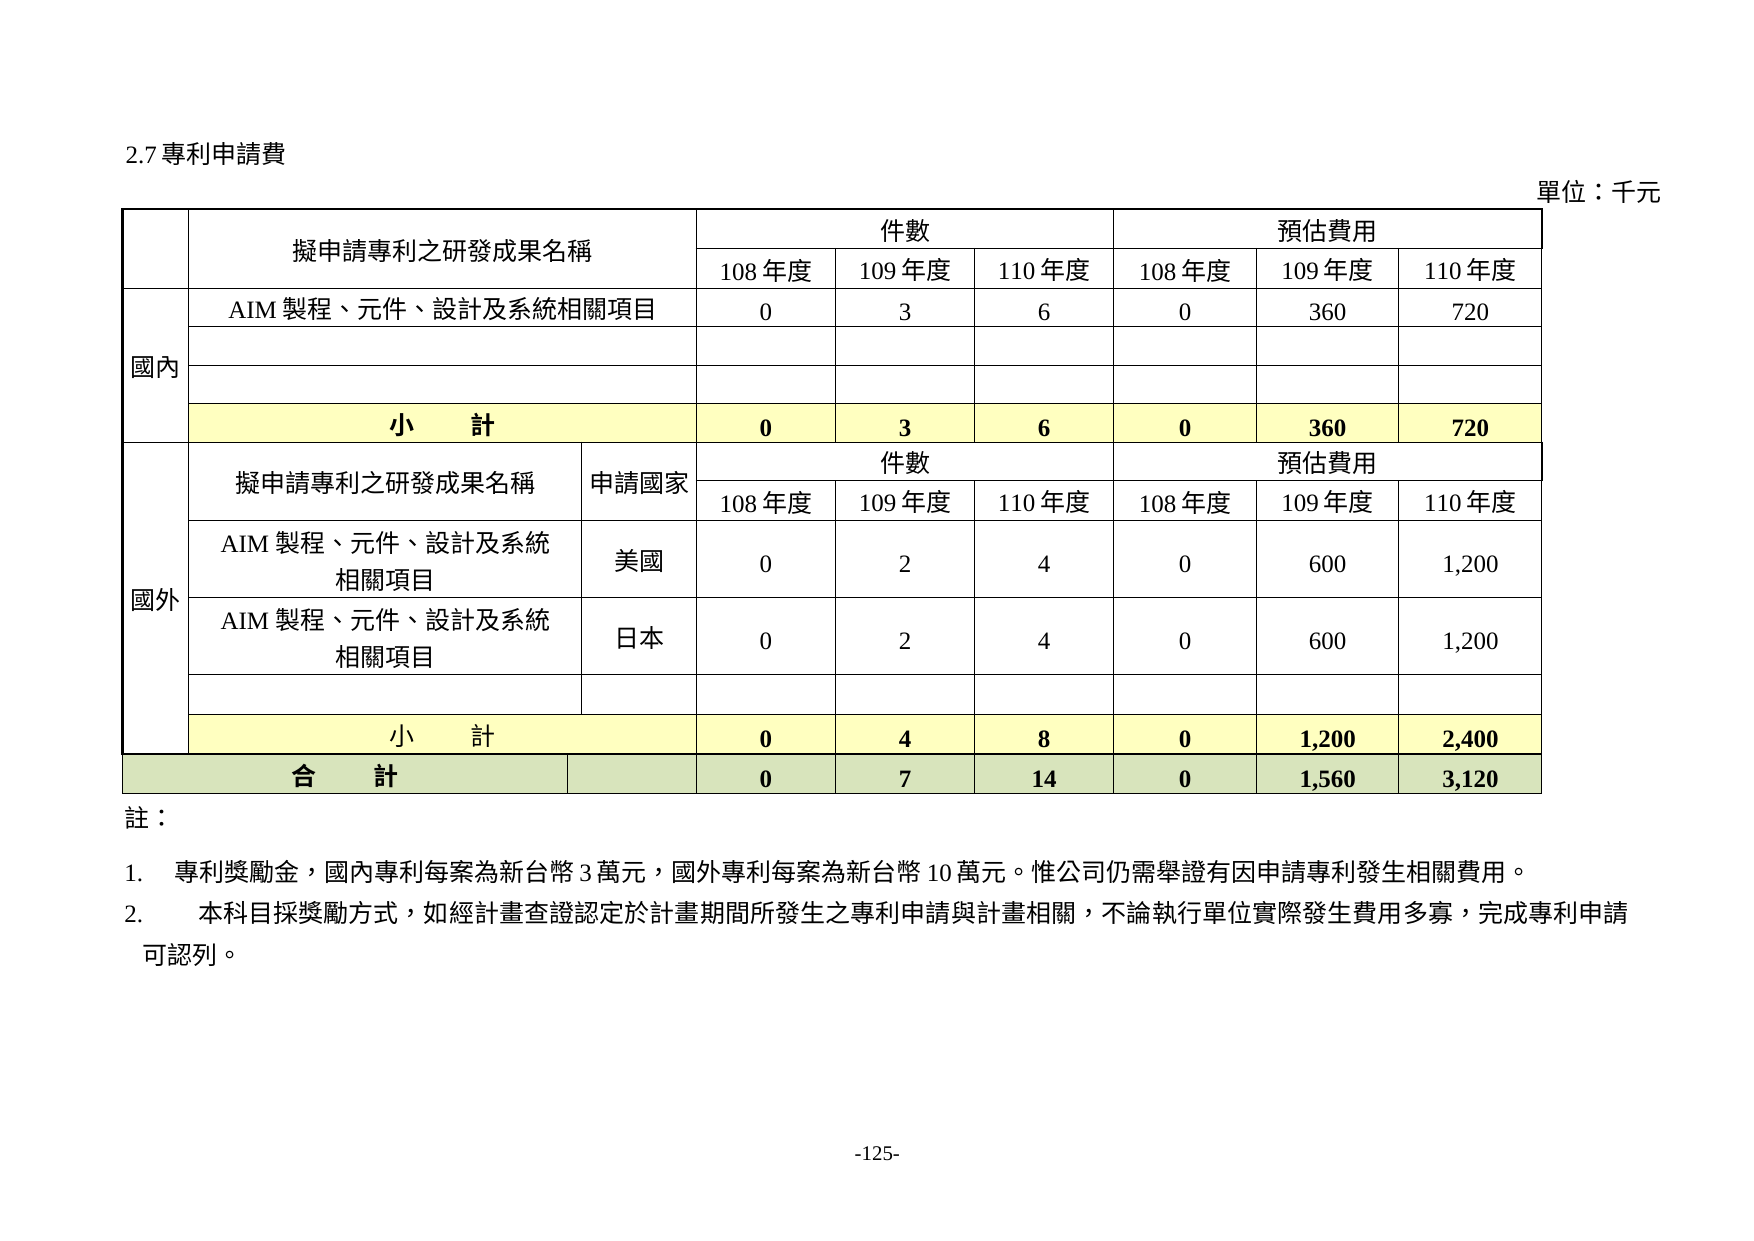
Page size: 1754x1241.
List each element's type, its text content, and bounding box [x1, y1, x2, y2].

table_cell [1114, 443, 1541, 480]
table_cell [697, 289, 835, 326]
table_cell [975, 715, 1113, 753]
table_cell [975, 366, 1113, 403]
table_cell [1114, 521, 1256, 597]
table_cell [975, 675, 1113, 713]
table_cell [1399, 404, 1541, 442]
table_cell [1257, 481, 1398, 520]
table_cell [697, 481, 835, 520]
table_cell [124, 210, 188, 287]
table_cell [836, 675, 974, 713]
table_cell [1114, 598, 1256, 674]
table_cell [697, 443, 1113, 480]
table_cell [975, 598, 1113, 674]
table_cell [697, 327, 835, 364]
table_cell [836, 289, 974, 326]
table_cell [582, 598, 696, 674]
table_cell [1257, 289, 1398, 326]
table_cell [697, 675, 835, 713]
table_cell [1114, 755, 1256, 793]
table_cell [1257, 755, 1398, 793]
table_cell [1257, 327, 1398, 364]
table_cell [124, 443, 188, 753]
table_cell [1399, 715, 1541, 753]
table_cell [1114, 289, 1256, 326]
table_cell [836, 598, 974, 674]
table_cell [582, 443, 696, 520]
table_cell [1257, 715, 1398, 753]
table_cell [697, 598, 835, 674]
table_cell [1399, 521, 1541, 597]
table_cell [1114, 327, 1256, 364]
list 本科目採獎勵方式，如經計畫查證認定於計畫期間所發生之專利申請與計畫相關，不論執行單位實際發生費用多寡，完成專利申請可認列。 [124, 889, 1630, 973]
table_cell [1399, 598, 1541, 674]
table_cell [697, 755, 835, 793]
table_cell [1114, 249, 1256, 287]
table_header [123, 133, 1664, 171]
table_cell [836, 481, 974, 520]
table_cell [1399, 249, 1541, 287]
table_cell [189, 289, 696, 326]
text 註： [124, 794, 1630, 835]
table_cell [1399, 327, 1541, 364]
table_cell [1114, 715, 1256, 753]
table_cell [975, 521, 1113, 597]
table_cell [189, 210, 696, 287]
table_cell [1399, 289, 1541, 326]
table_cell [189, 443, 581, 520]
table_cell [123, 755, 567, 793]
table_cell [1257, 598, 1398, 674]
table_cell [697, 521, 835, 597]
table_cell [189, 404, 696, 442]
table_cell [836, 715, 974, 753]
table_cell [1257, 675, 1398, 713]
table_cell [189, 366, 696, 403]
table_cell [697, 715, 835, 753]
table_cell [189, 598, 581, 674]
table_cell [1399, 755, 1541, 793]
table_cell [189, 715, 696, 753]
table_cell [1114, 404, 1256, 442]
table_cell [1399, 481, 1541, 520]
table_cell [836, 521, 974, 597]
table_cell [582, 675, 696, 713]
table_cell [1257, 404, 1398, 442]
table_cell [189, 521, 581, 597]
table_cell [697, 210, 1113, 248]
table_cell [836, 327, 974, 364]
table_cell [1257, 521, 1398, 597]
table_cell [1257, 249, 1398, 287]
list 專利獎勵金，國內專利每案為新台幣3萬元，國外專利每案為新台幣10萬元。惟公司仍需舉證有因申請專利發生相關費用。 [124, 848, 1630, 889]
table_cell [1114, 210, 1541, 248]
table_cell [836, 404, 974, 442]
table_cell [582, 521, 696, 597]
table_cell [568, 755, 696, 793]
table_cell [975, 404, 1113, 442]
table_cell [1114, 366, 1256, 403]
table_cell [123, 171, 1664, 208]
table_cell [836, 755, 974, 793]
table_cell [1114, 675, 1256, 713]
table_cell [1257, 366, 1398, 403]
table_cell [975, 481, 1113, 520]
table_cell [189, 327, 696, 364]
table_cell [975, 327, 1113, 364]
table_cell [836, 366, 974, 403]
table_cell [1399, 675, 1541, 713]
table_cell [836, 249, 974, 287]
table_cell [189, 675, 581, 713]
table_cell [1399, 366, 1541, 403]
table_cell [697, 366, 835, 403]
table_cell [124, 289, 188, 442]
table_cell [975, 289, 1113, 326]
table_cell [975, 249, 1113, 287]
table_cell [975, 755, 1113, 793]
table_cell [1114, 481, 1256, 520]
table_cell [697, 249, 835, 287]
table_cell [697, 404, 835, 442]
